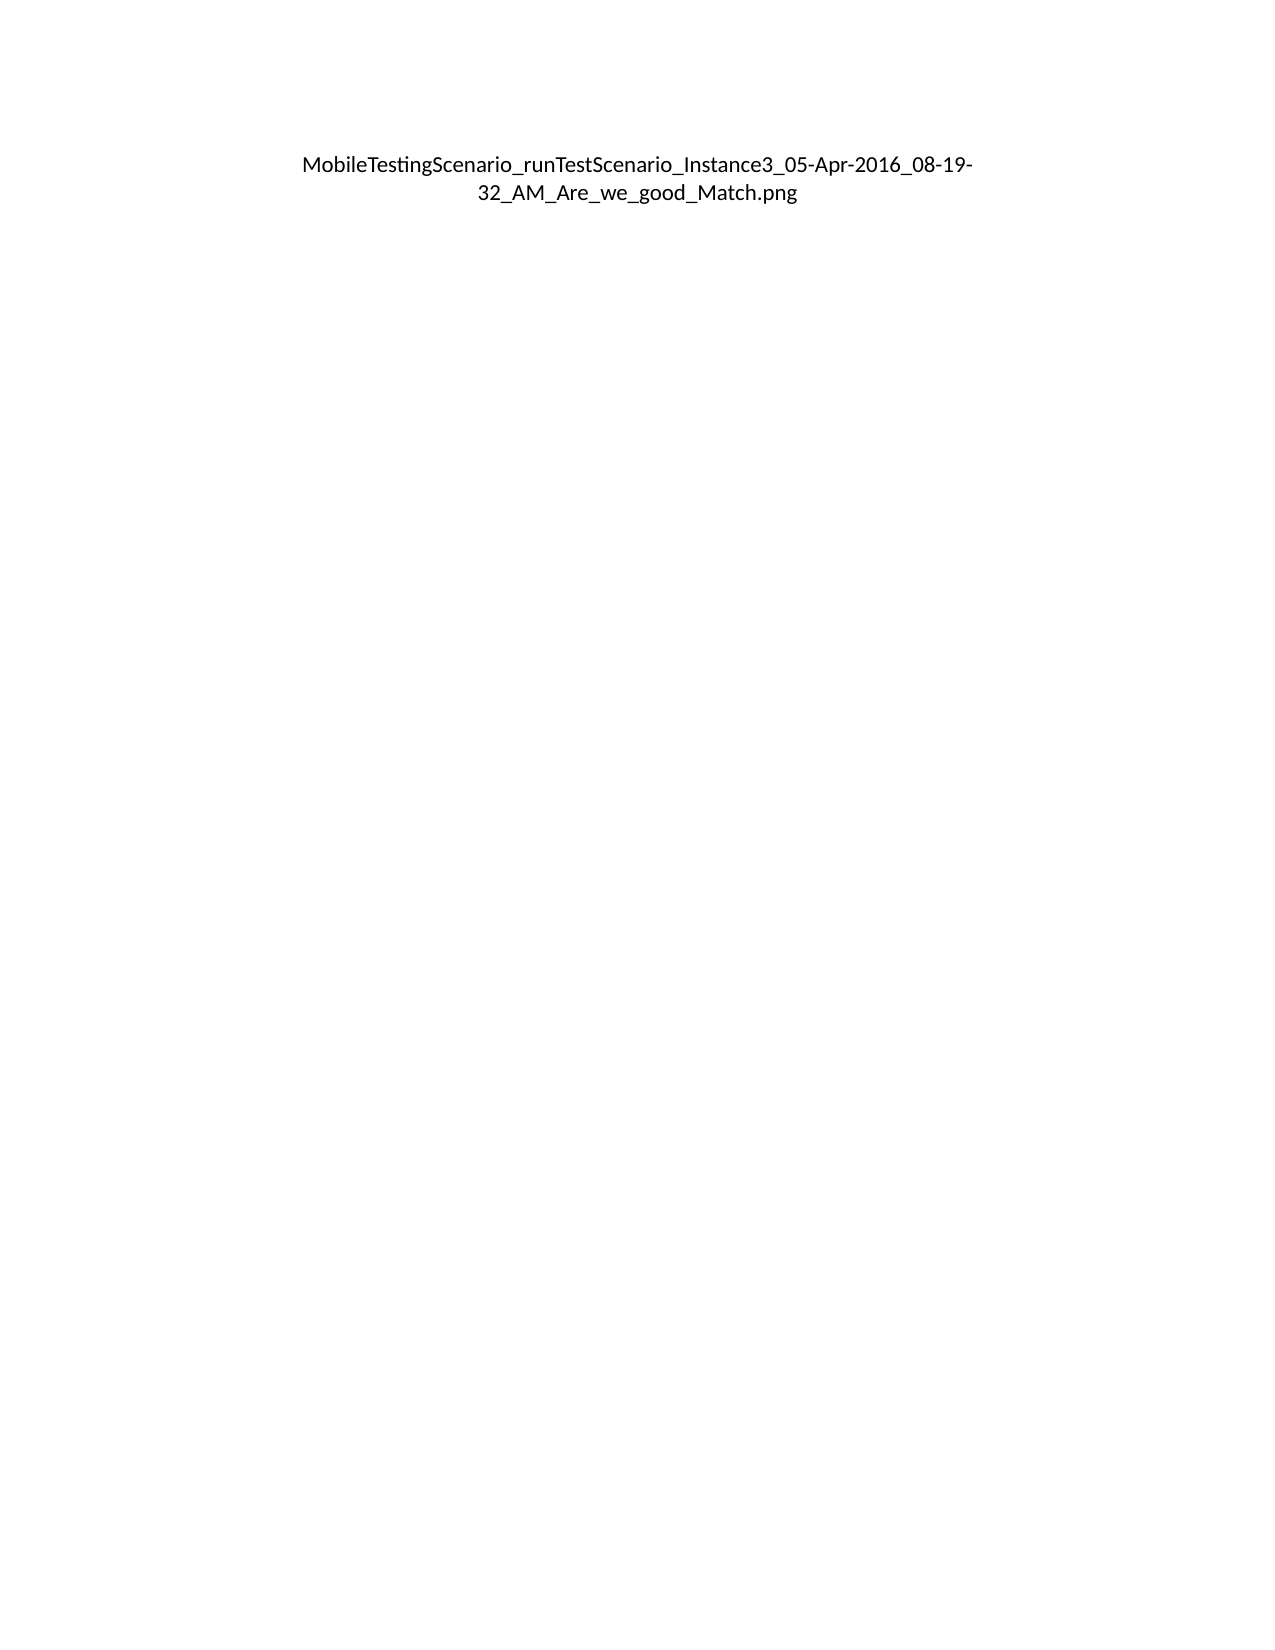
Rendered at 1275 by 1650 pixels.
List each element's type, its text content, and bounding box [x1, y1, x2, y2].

text MobileTestingScenario_runTestScenario_Instance3_05-Apr-2016_08-19-32_AM_Are_we_good_Match.png [150, 150, 1125, 218]
